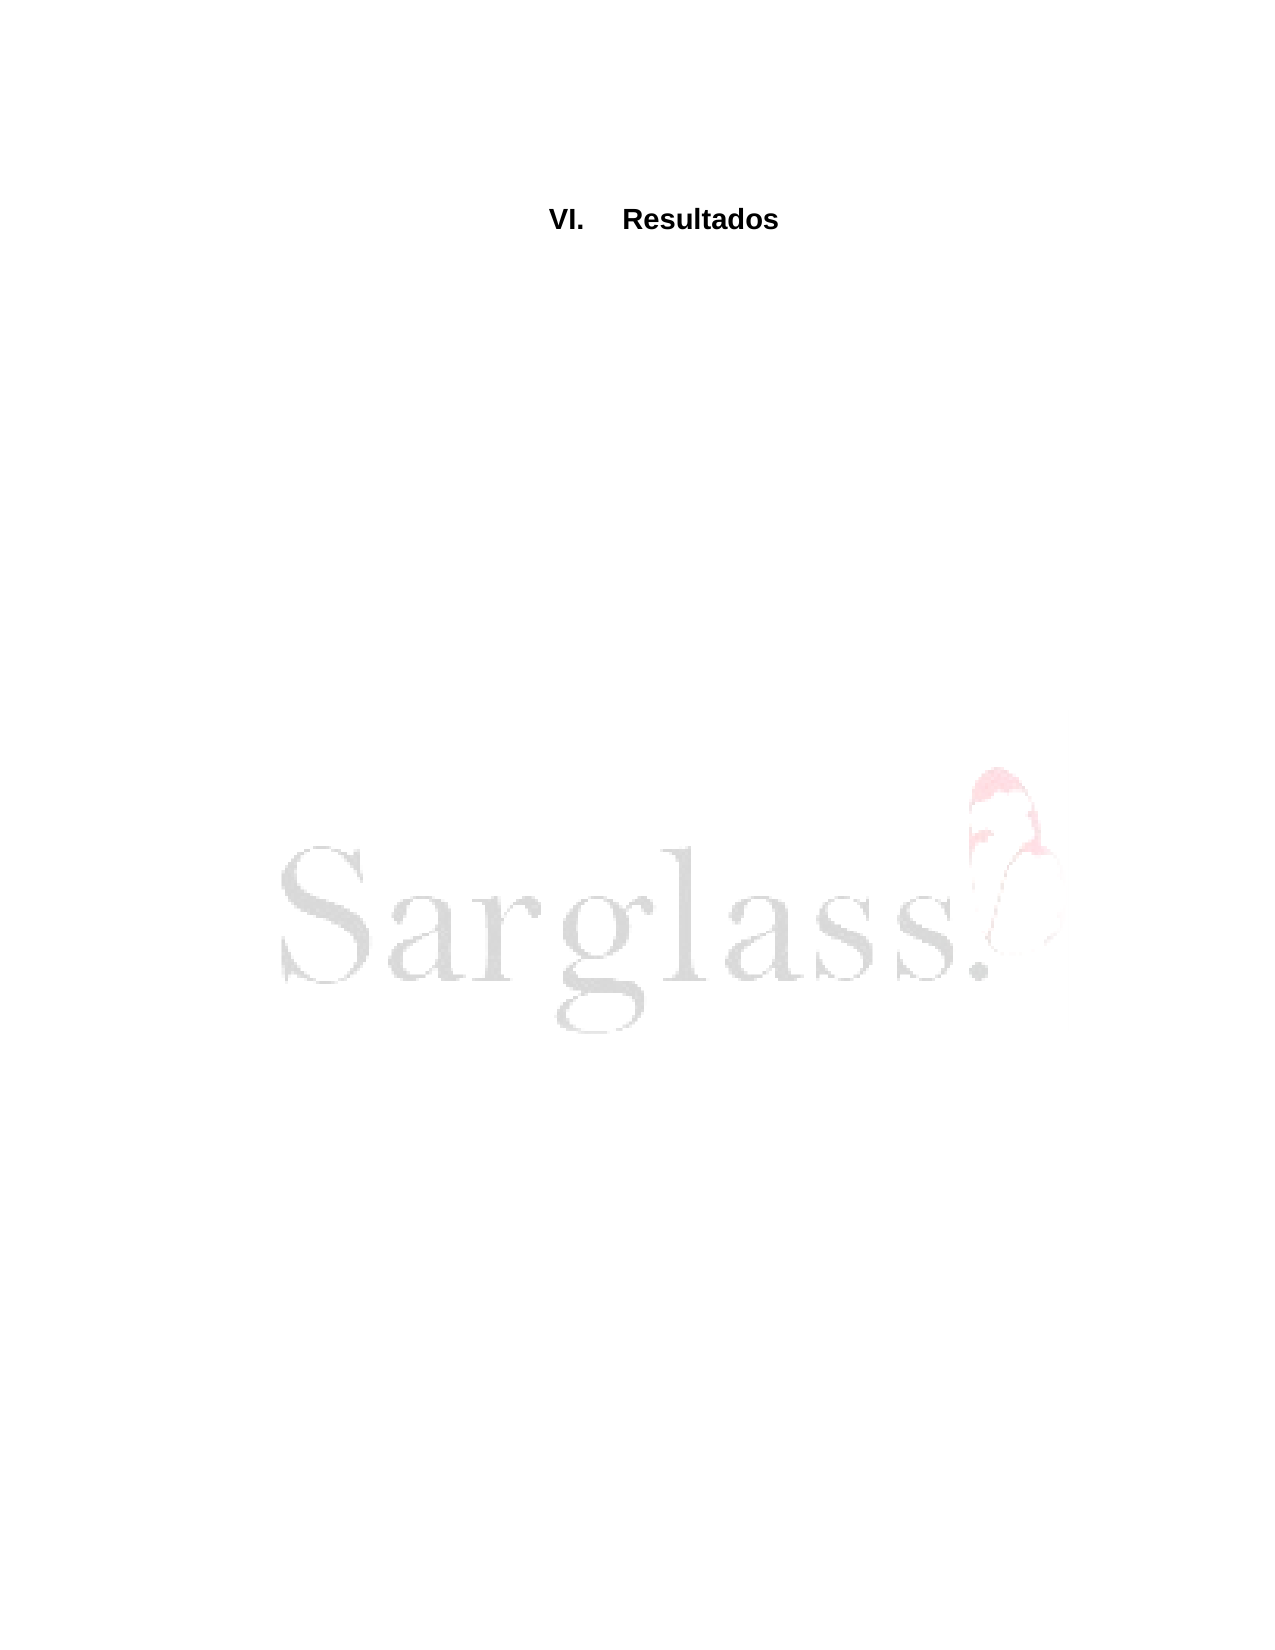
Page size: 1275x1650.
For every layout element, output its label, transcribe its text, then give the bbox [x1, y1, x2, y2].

subtitle Resultados [236, 202, 1127, 236]
